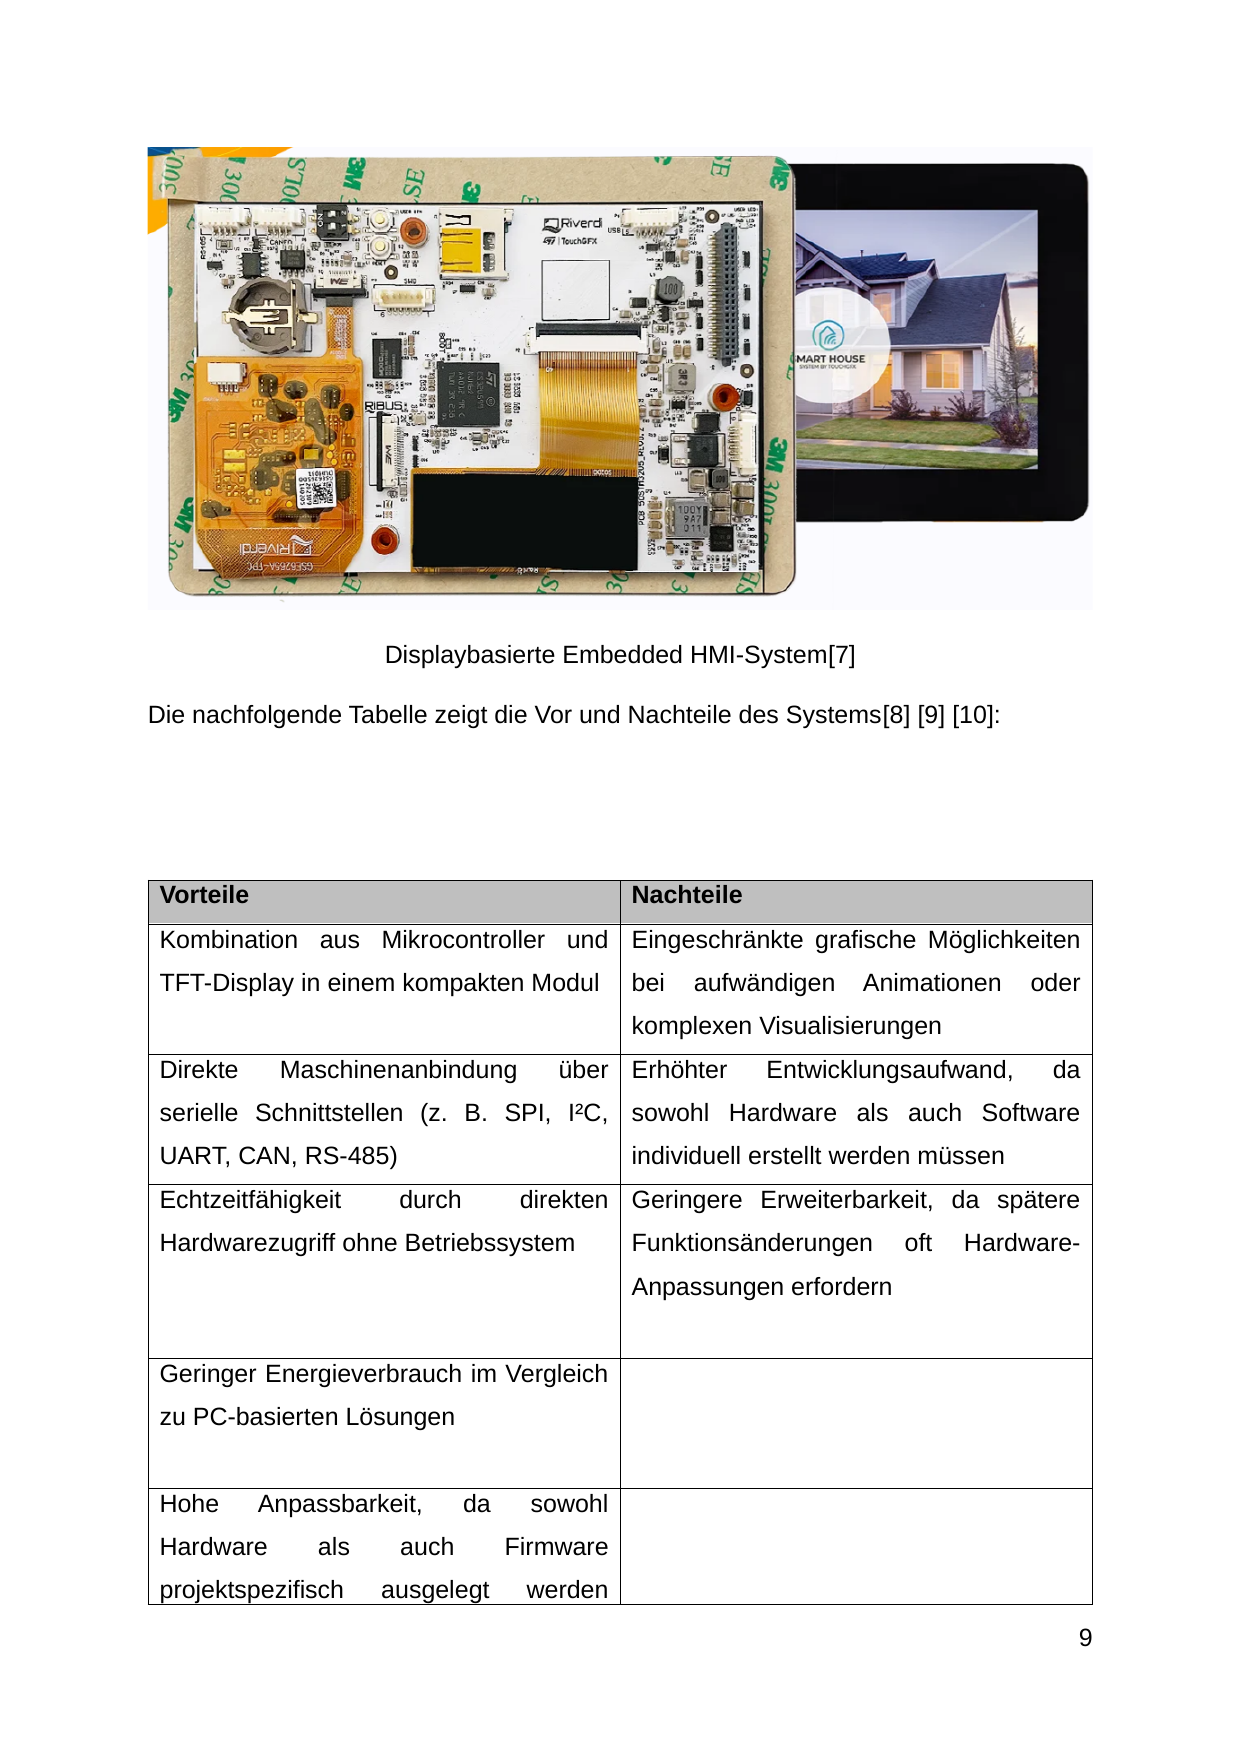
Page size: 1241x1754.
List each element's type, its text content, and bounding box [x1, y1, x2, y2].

table_cell Direkte Maschinenanbindung über serielle Schnittstellen (z. B. SPI, I²C, UART, CAN, RS-485) [149, 1055, 620, 1184]
text Displaybasierte Embedded HMI-System[7] [148, 640, 1093, 669]
table_cell Erhöhter Entwicklungsaufwand, da sowohl Hardware als auch Software individuell erstellt werden müssen [621, 1055, 1092, 1184]
table_header Nachteile [621, 881, 1092, 923]
table_cell Kombination aus Mikrocontroller und TFT-Display in einem kompakten Modul [149, 925, 620, 1054]
table_header Vorteile [149, 881, 620, 923]
text Die nachfolgende Tabelle zeigt die Vor und Nachteile des Systems[8] [9] [10]: [148, 700, 1093, 729]
table_cell [621, 1489, 1092, 1604]
table_cell Echtzeitfähigkeit durch direkten Hardwarezugriff ohne Betriebssystem [149, 1185, 620, 1358]
table_cell Geringere Erweiterbarkeit, da spätere Funktionsänderungen oft Hardware-Anpassungen erfordern [621, 1185, 1092, 1358]
picture [147, 147, 1093, 610]
table_cell [621, 1359, 1092, 1488]
table_cell Eingeschränkte grafische Möglichkeiten bei aufwändigen Animationen oder komplexen Visualisierungen [621, 925, 1092, 1054]
table_cell Geringer Energieverbrauch im Vergleich zu PC-basierten Lösungen [149, 1359, 620, 1488]
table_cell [149, 1489, 620, 1604]
